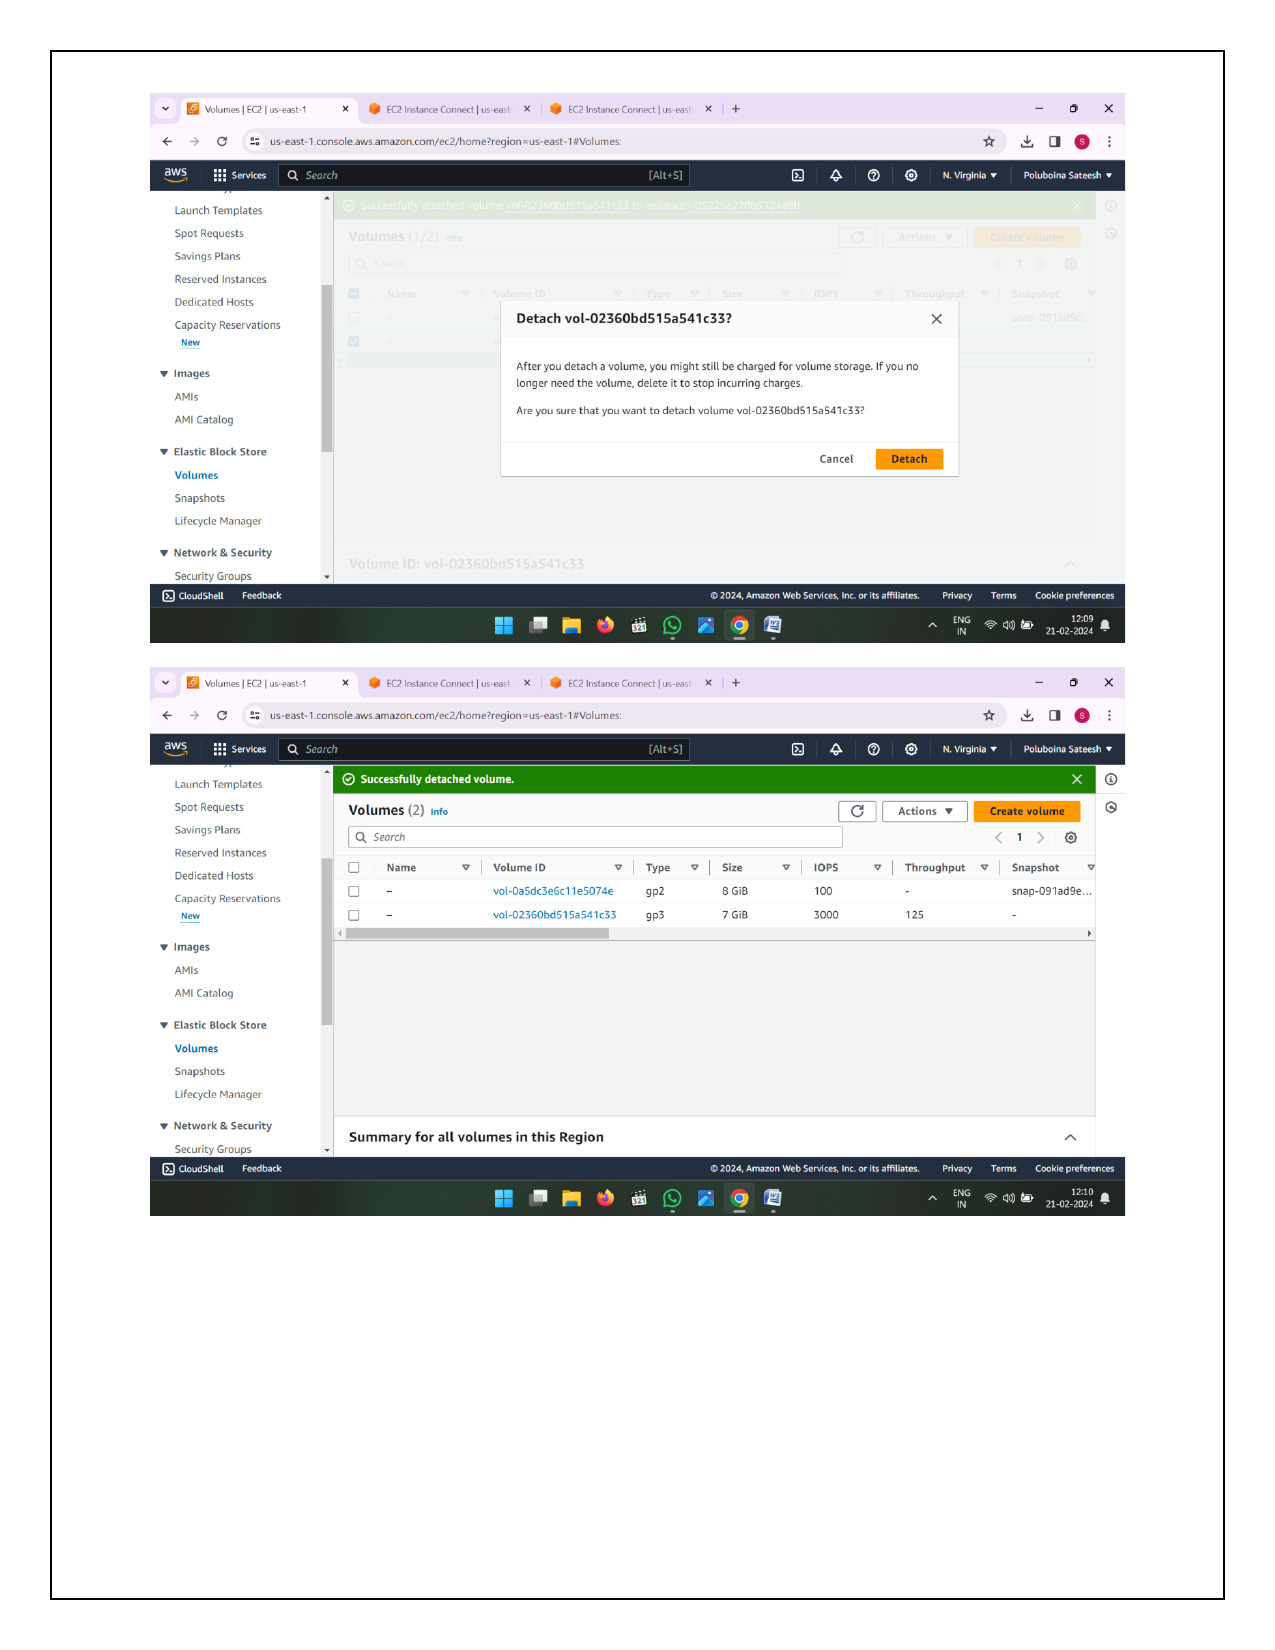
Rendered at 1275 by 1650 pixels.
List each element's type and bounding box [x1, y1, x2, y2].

picture [150, 667, 1125, 1216]
picture [150, 93, 1125, 643]
